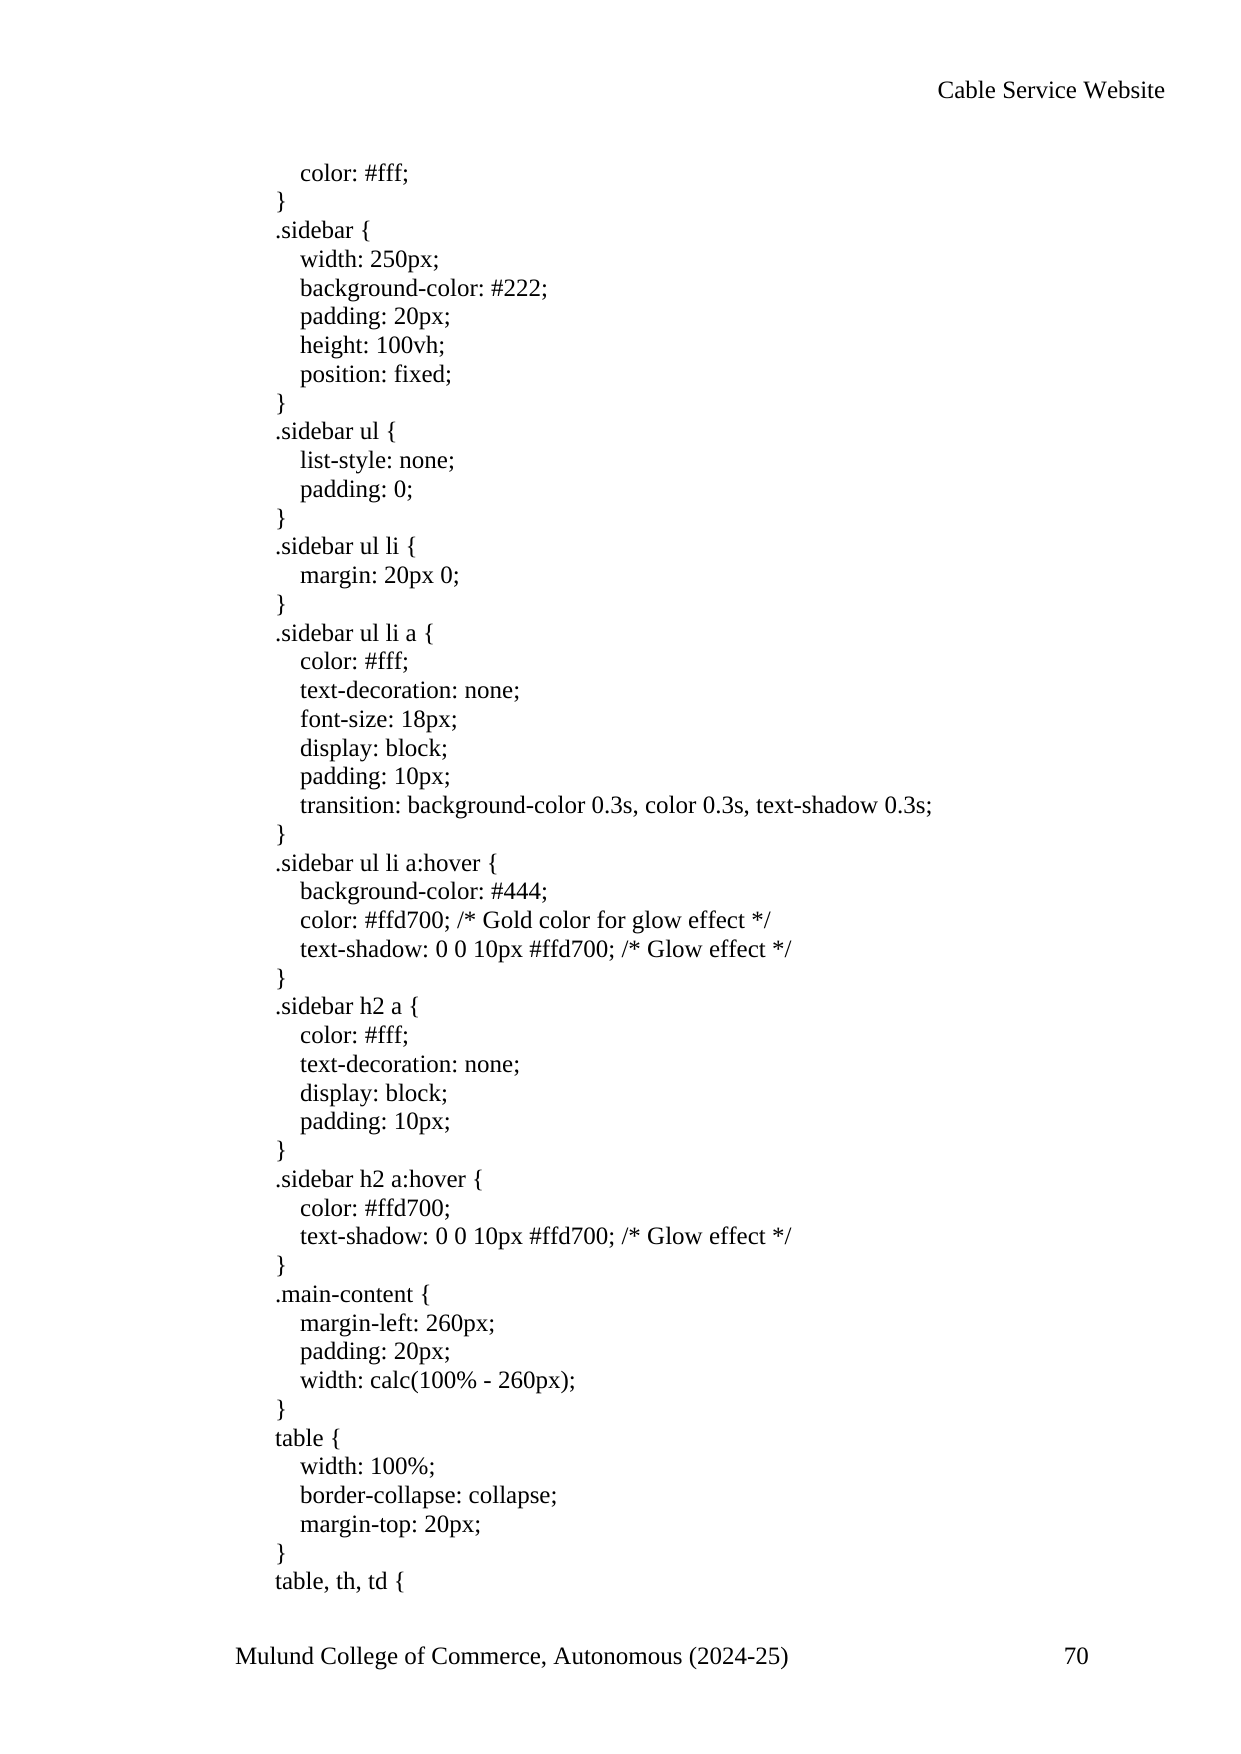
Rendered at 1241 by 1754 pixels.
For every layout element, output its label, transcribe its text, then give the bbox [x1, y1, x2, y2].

text .sidebar { [225, 215, 1090, 244]
text .sidebar ul li a { [225, 618, 1090, 646]
text padding: 20px; [225, 301, 1090, 330]
text border-collapse: collapse; [225, 1480, 1090, 1509]
text .sidebar ul li { [225, 531, 1090, 560]
text } [225, 1394, 1090, 1423]
text list-style: none; [225, 445, 1090, 474]
text color: #ffd700; /* Gold color for glow effect */ [225, 905, 1090, 934]
text height: 100vh; [225, 330, 1090, 359]
text .sidebar h2 a:hover { [225, 1164, 1090, 1193]
text transition: background-color 0.3s, color 0.3s, text-shadow 0.3s; [225, 790, 1090, 819]
text table, th, td { [225, 1566, 1090, 1595]
text text-decoration: none; [225, 675, 1090, 704]
text padding: 10px; [225, 761, 1090, 790]
text color: #ffd700; [225, 1193, 1090, 1221]
text .sidebar h2 a { [225, 991, 1090, 1020]
text text-shadow: 0 0 10px #ffd700; /* Glow effect */ [225, 1221, 1090, 1250]
text } [225, 503, 1090, 531]
text margin: 20px 0; [225, 560, 1090, 589]
text } [225, 1250, 1090, 1279]
text padding: 20px; [225, 1336, 1090, 1365]
text font-size: 18px; [225, 704, 1090, 733]
text } [225, 589, 1090, 618]
text background-color: #222; [225, 273, 1090, 301]
text display: block; [225, 1078, 1090, 1106]
text position: fixed; [225, 359, 1090, 388]
text .sidebar ul li a:hover { [225, 848, 1090, 876]
text text-decoration: none; [225, 1049, 1090, 1078]
text color: #fff; [225, 1020, 1090, 1049]
text margin-top: 20px; [225, 1509, 1090, 1538]
text width: 250px; [225, 244, 1090, 273]
text width: calc(100% - 260px); [225, 1365, 1090, 1394]
text .main-content { [225, 1279, 1090, 1308]
text width: 100%; [225, 1451, 1090, 1480]
text padding: 0; [225, 474, 1090, 503]
text } [225, 1538, 1090, 1566]
text display: block; [225, 733, 1090, 761]
text .sidebar ul { [225, 416, 1090, 445]
text } [225, 963, 1090, 991]
text color: #fff; [225, 158, 1090, 186]
text color: #fff; [225, 646, 1090, 675]
text margin-left: 260px; [225, 1308, 1090, 1336]
text background-color: #444; [225, 876, 1090, 905]
text } [225, 388, 1090, 416]
text table { [225, 1423, 1090, 1451]
text } [225, 1135, 1090, 1164]
text } [225, 819, 1090, 848]
text } [225, 186, 1090, 215]
text text-shadow: 0 0 10px #ffd700; /* Glow effect */ [225, 934, 1090, 963]
text padding: 10px; [225, 1106, 1090, 1135]
